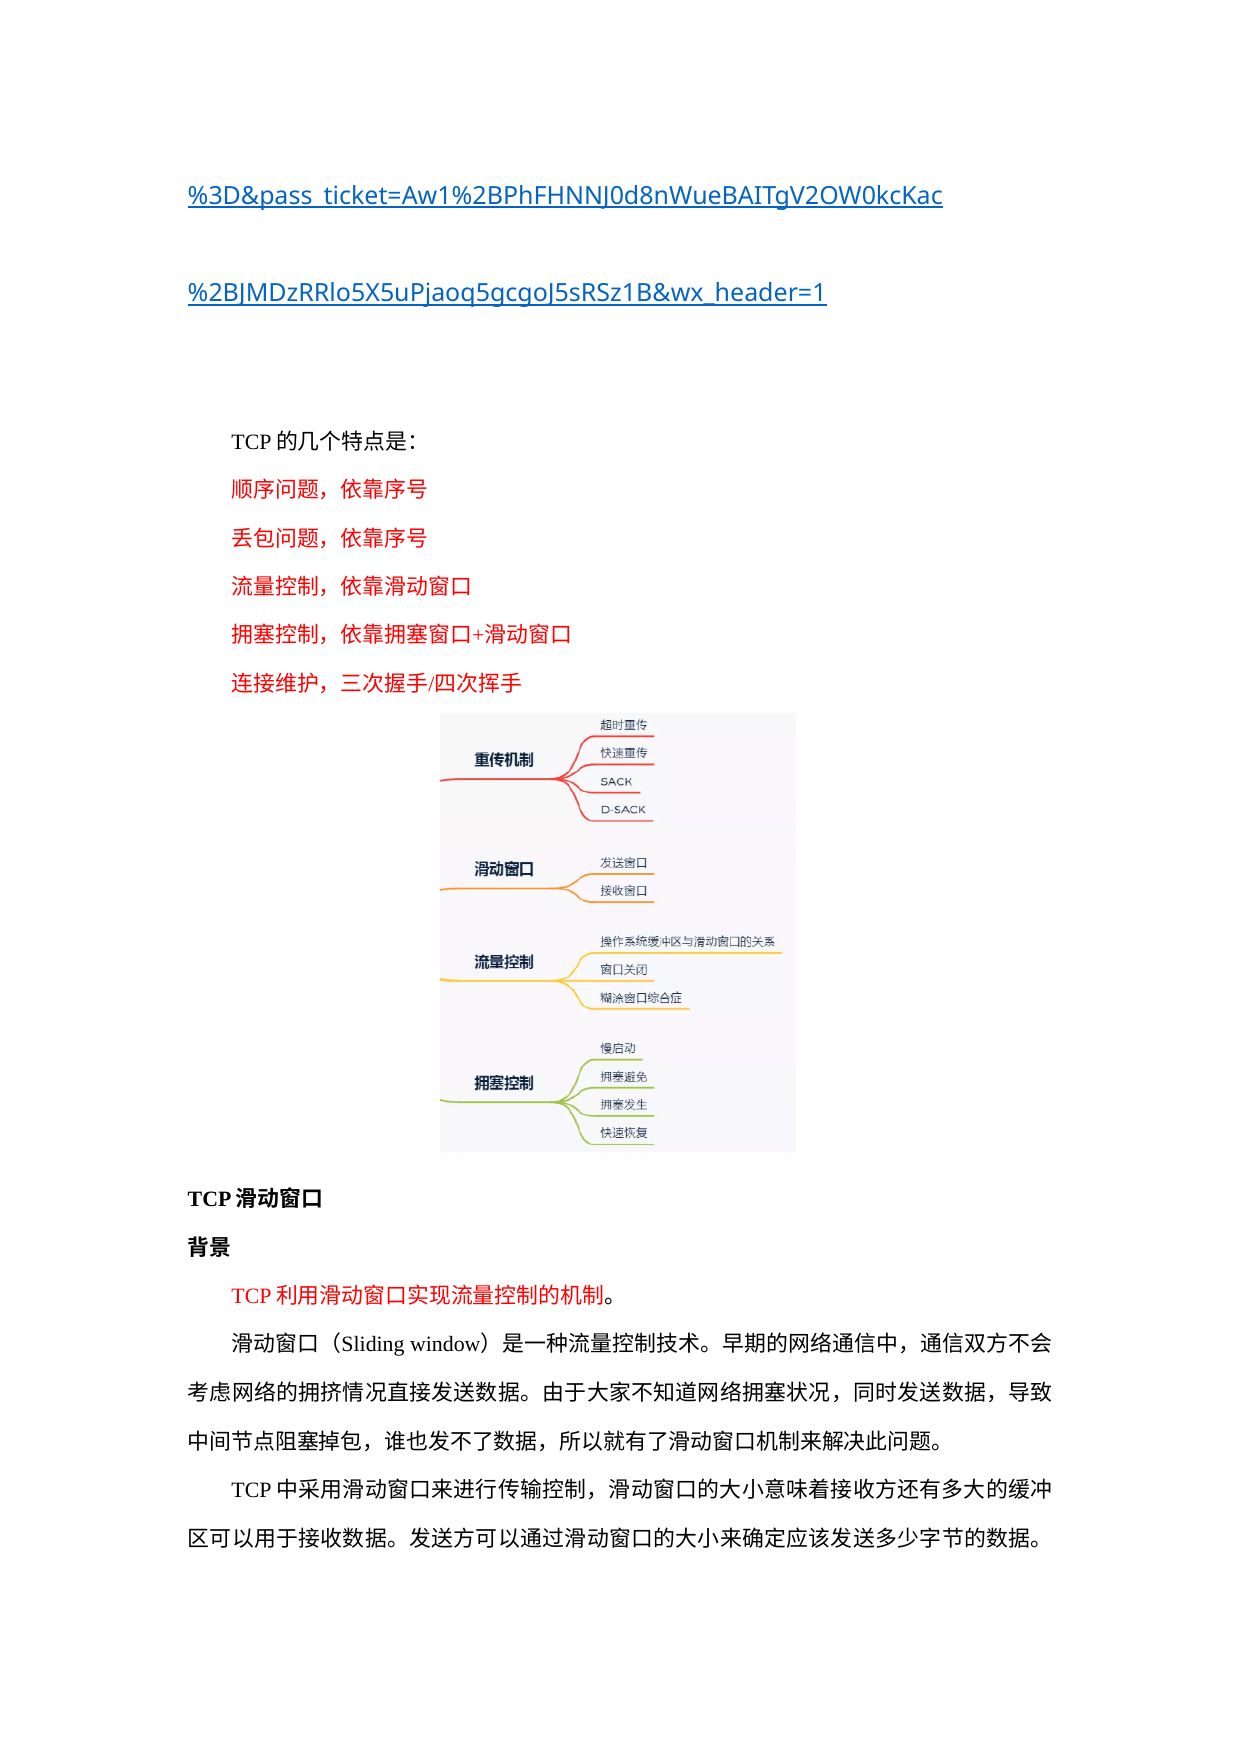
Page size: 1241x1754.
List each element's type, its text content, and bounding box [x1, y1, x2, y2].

text 连接维护，三次握手/四次挥手 [187, 665, 1053, 698]
text 丢包问题，依靠序号 [187, 520, 1053, 553]
text 流量控制，依靠滑动窗口 [187, 568, 1053, 601]
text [187, 162, 1053, 324]
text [187, 1472, 1053, 1553]
text 顺序问题，依靠序号 [187, 472, 1053, 504]
subtitle 背景 [187, 1229, 1053, 1262]
text TCP利用滑动窗口实现流量控制的机制。 [187, 1278, 1053, 1310]
text 滑动窗口（Sliding window）是一种流量控制技术。早期的网络通信中，通信双方不会考虑网络的拥挤情况直接发送数据。由于大家不知道网络拥塞状况，同时发送数据，导致中间节点阻塞掉包，谁也发不了数据，所以就有了滑动窗口机制来解决此问题。 [187, 1326, 1053, 1456]
picture [439, 713, 801, 1154]
text 拥塞控制，依靠拥塞窗口+滑动窗口 [187, 617, 1053, 649]
text TCP的几个特点是： [187, 423, 1053, 456]
subtitle TCP滑动窗口 [187, 1181, 1053, 1213]
